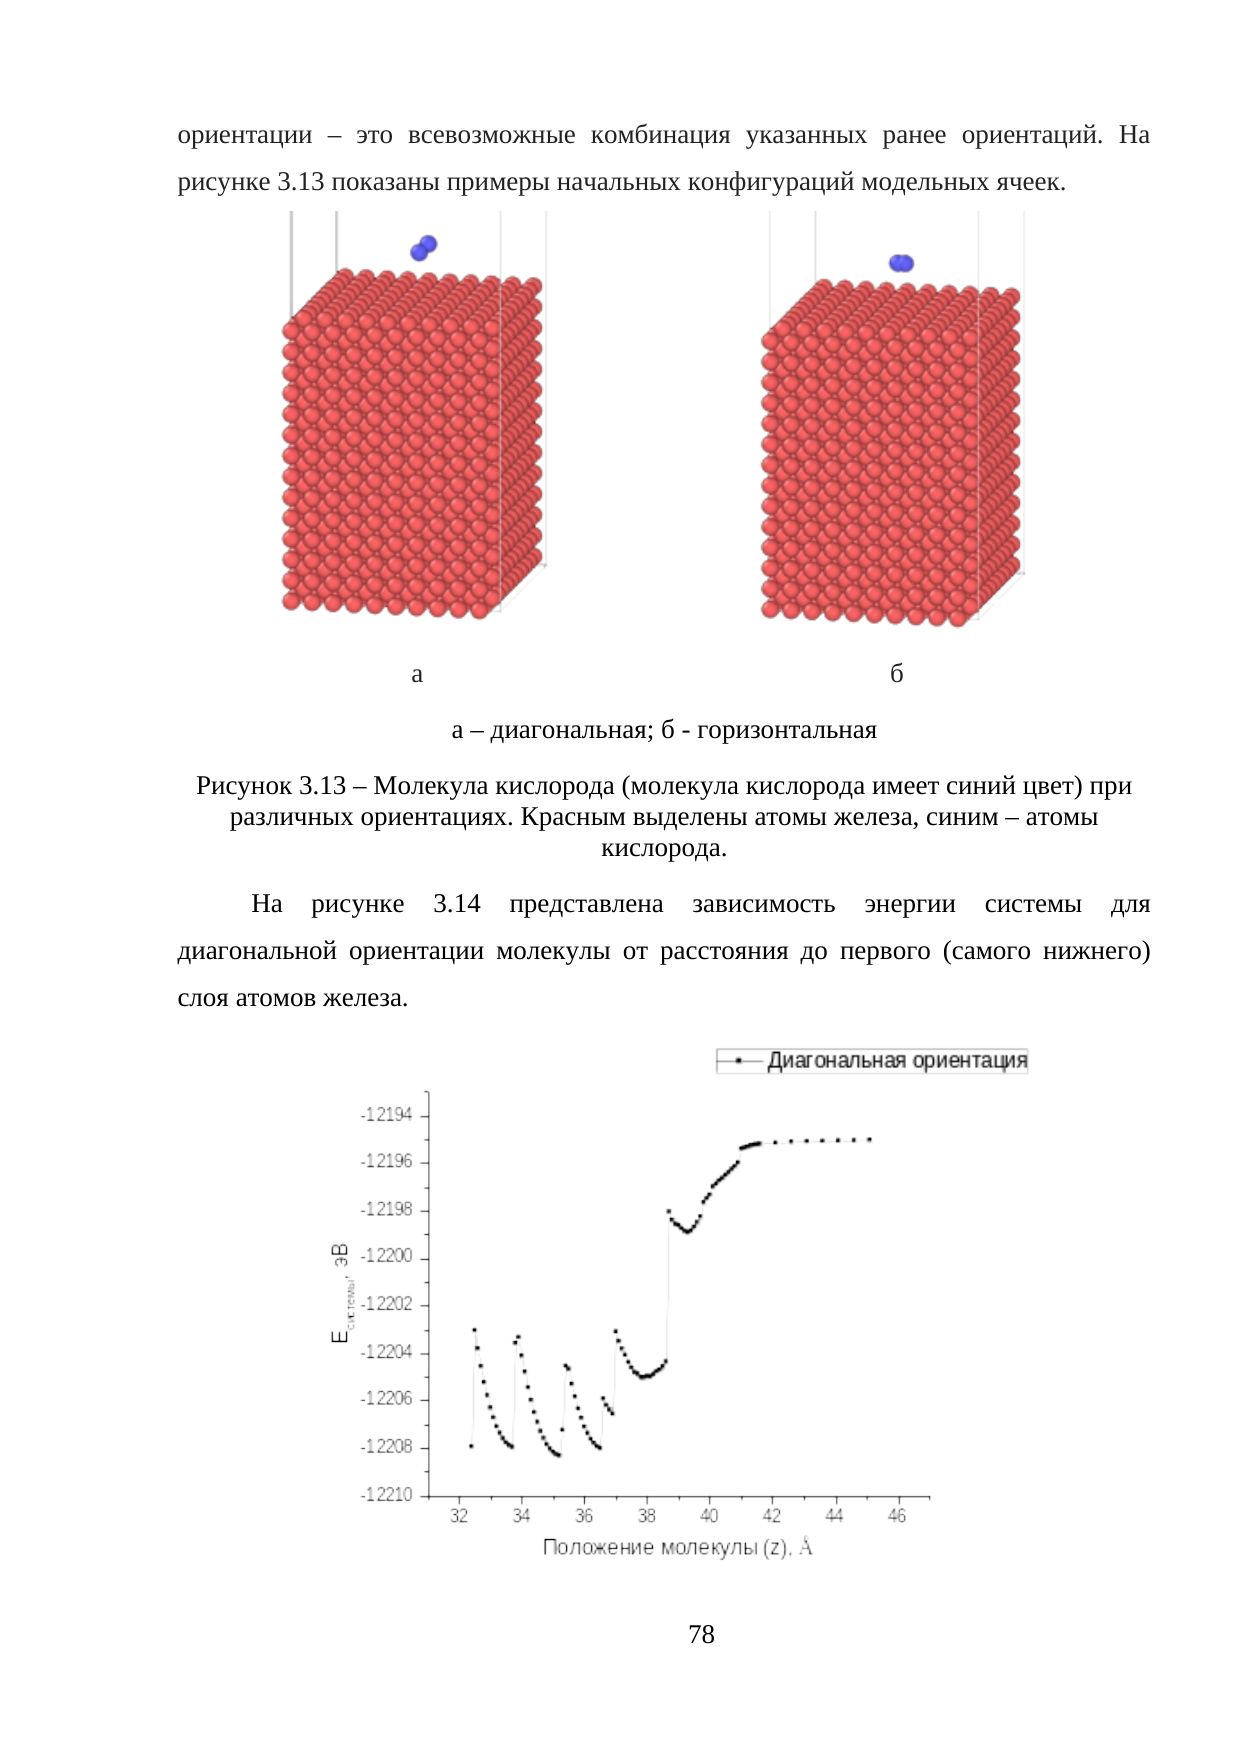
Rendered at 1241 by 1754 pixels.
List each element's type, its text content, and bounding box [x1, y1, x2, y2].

table_header б [657, 211, 1136, 713]
picture [758, 211, 1035, 632]
text На рисунке 3.14 представлена зависимость энергии системы для диагональной ориентации молекулы от расстояния до первого (самого нижнего) слоя атомов железа. [177, 887, 1152, 1012]
picture [277, 211, 557, 632]
table_header a [177, 211, 657, 713]
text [177, 149, 1152, 196]
text а – диагональная; б - горизонтальная [177, 713, 1152, 744]
text Рисунок 3.13 – Молекула кислорода (молекула кислорода имеет синий цвет) при различных ориентациях. Красным выделены атомы железа, синим – атомы кислорода. [177, 769, 1152, 862]
